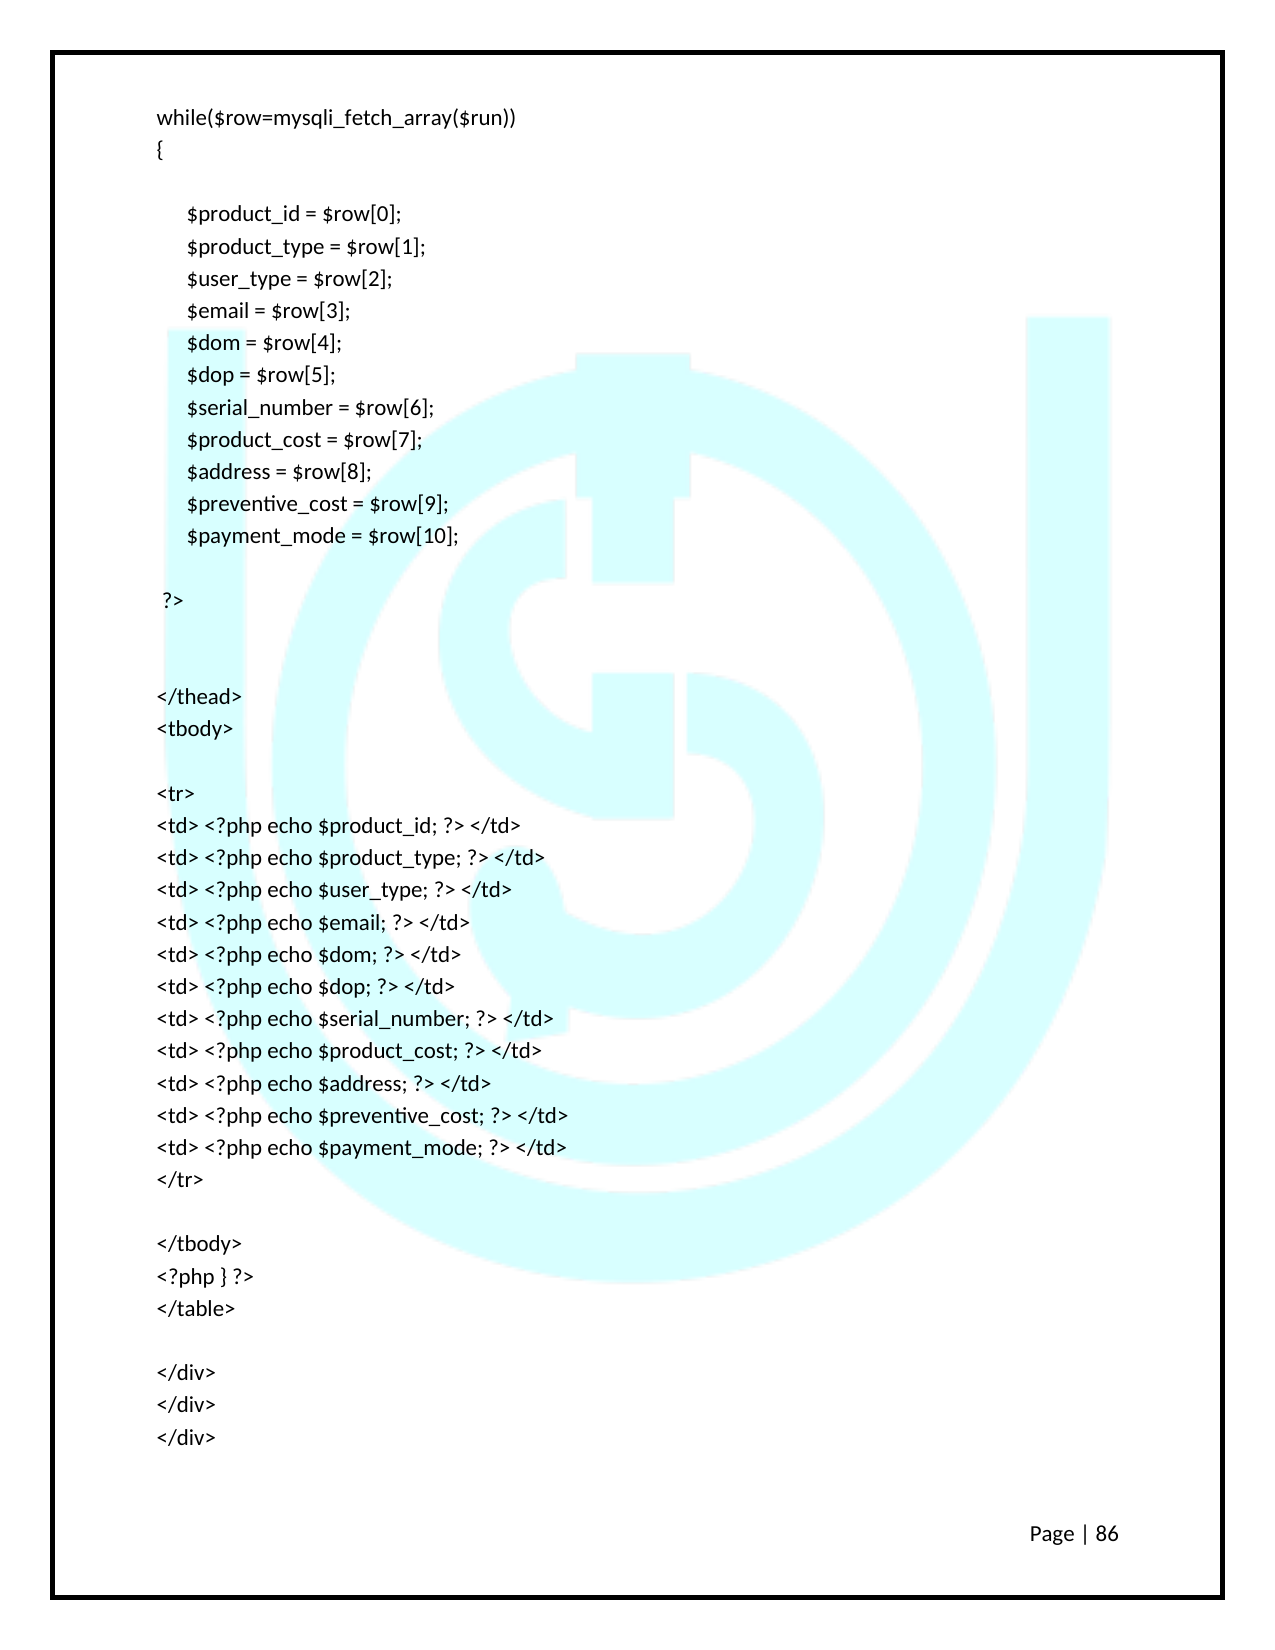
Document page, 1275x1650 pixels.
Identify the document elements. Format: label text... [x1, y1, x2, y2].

text </div> [156, 1423, 1118, 1451]
text <td> <?php echo $email; ?> </td> [156, 908, 1118, 936]
text $dop = $row[5]; [156, 361, 1118, 388]
text </table> [156, 1294, 1118, 1322]
text <td> <?php echo $payment_mode; ?> </td> [156, 1133, 1118, 1161]
text { [156, 135, 1118, 163]
text </tbody> [156, 1229, 1118, 1258]
text </div> [156, 1358, 1118, 1386]
text </div> [156, 1391, 1118, 1418]
text <td> <?php echo $product_id; ?> </td> [156, 811, 1118, 839]
text <td> <?php echo $serial_number; ?> </td> [156, 1004, 1118, 1032]
text $payment_mode = $row[10]; [156, 521, 1118, 549]
text $preventive_cost = $row[9]; [156, 489, 1118, 517]
text <td> <?php echo $preventive_cost; ?> </td> [156, 1101, 1118, 1129]
text ?> [156, 586, 1118, 614]
text </thead> [156, 682, 1118, 710]
text <tbody> [156, 714, 1118, 743]
text $user_type = $row[2]; [156, 264, 1118, 292]
text $serial_number = $row[6]; [156, 393, 1118, 421]
text <td> <?php echo $product_cost; ?> </td> [156, 1036, 1118, 1064]
text <td> <?php echo $product_type; ?> </td> [156, 843, 1118, 871]
text </tr> [156, 1165, 1118, 1193]
text <tr> [156, 779, 1118, 807]
text $product_type = $row[1]; [156, 232, 1118, 260]
text $dom = $row[4]; [156, 328, 1118, 356]
text <td> <?php echo $dop; ?> </td> [156, 972, 1118, 1000]
text <td> <?php echo $user_type; ?> </td> [156, 876, 1118, 903]
text $email = $row[3]; [156, 296, 1118, 324]
text while($row=mysqli_fetch_array($run)) [156, 103, 1118, 131]
text <td> <?php echo $address; ?> </td> [156, 1069, 1118, 1097]
text $product_cost = $row[7]; [156, 425, 1118, 453]
text $product_id = $row[0]; [156, 199, 1118, 228]
text <?php } ?> [156, 1262, 1118, 1290]
text <td> <?php echo $dom; ?> </td> [156, 940, 1118, 968]
text $address = $row[8]; [156, 457, 1118, 485]
